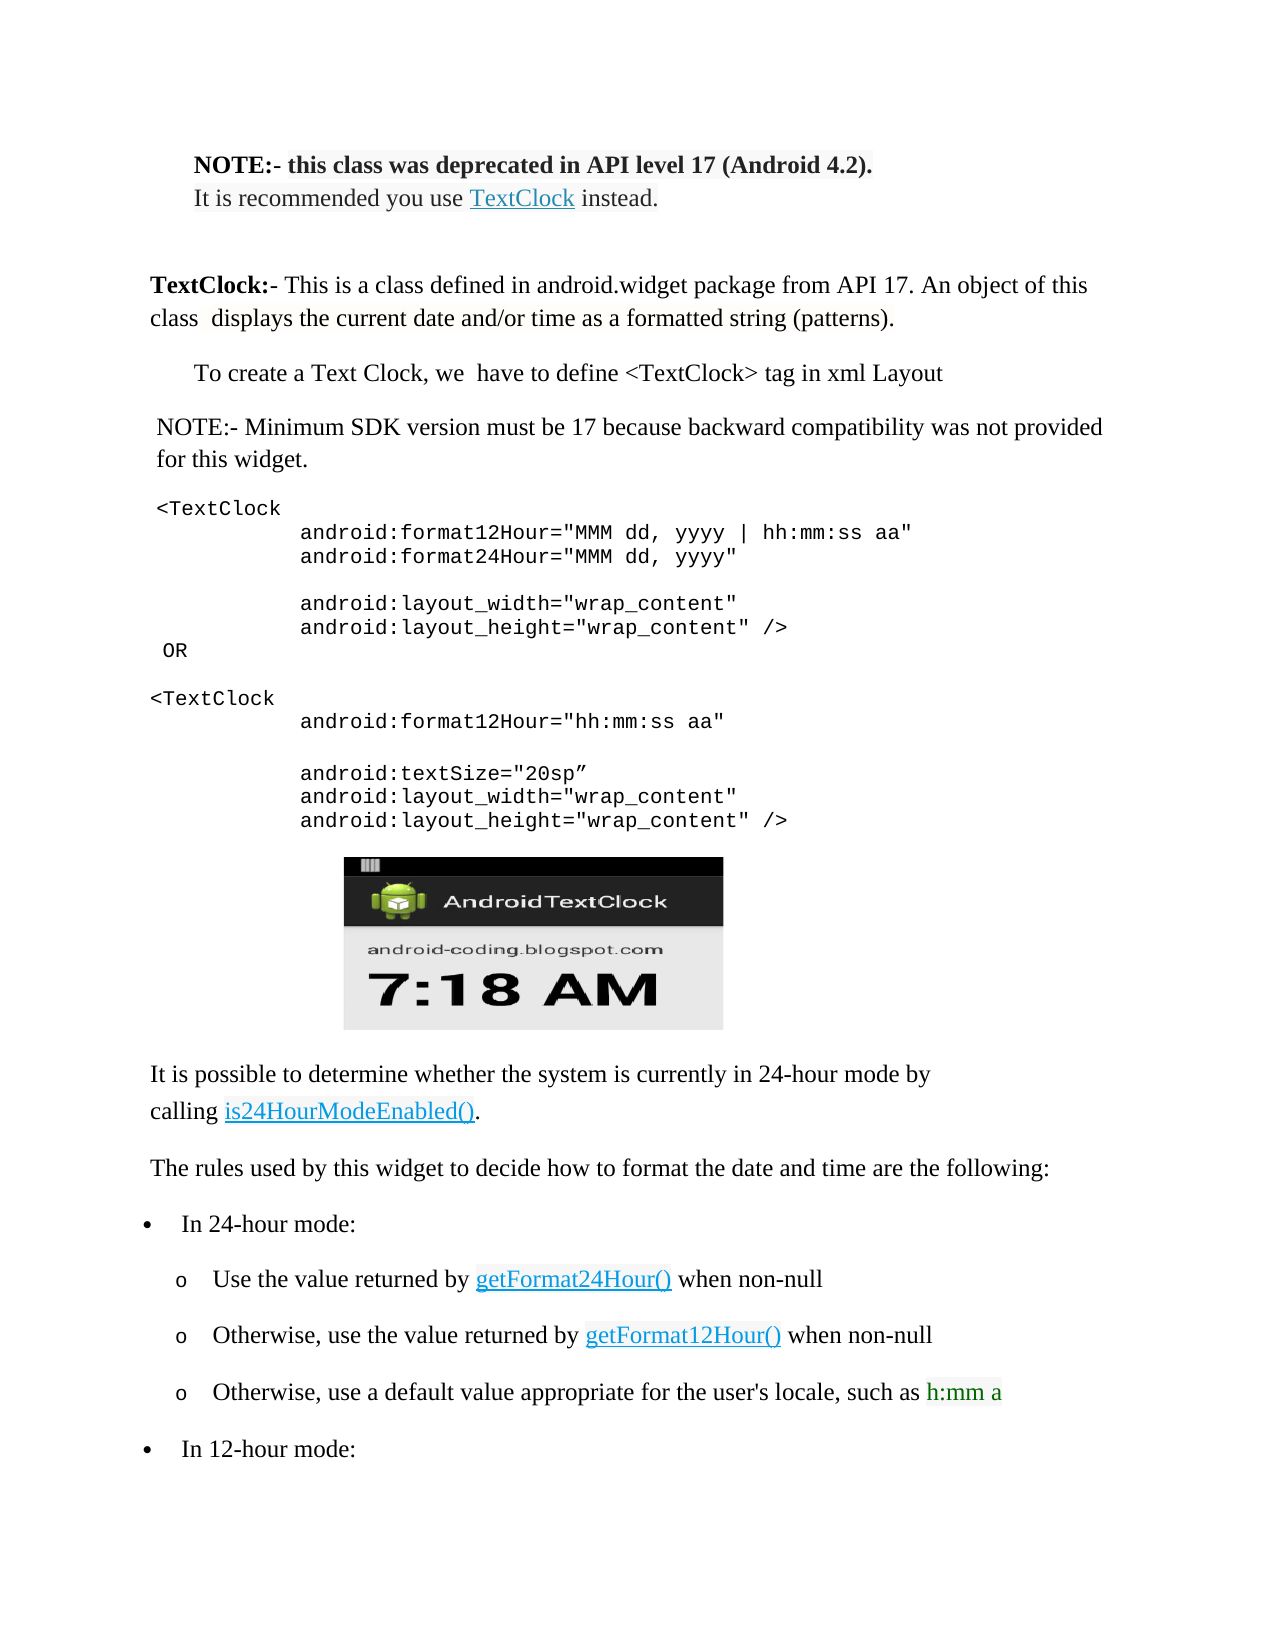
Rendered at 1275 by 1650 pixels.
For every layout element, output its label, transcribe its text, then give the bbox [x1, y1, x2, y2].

text NOTE:- Minimum SDK version must be 17 because backward compatibility was not provided for this widget. [156, 412, 1125, 473]
text OR [150, 640, 1125, 664]
text TextClock:- This is a class defined in android.widget package from API 17. An object of this class displays the current date and/or time as a formatted string (patterns). [150, 270, 1125, 332]
text To create a Text Clock, we have to define <TextClock> tag in xml Layout [156, 358, 1125, 386]
text android:format12Hour="MMM dd, yyyy | hh:mm:ss aa" [150, 522, 1125, 546]
text android:layout_height="wrap_content" /> [150, 617, 1125, 640]
text android:layout_height="wrap_content" /> [150, 810, 1125, 834]
text android:format12Hour="hh:mm:ss aa" [150, 711, 1125, 735]
list Otherwise, use a default value appropriate for the user's locale, such as h:mm a [175, 1369, 1125, 1406]
text android:layout_width="wrap_content" [150, 787, 1125, 810]
list Otherwise, use the value returned by getFormat12Hour() when non-null [175, 1313, 1125, 1350]
text The rules used by this widget to decide how to format the date and time are the following: [150, 1144, 1125, 1181]
text It is possible to determine whether the system is currently in 24-hour mode by calling is24HourModeEnabled(). [150, 1050, 1125, 1125]
list NOTE:- this class was deprecated in API level 17 (Android 4.2). It is recommended you use TextClock instead. [194, 150, 1125, 212]
text android:layout_width="wrap_content" [150, 593, 1125, 617]
list Use the value returned by getFormat24Hour() when non-null [175, 1256, 1125, 1294]
picture [343, 857, 724, 1030]
text android:textSize="20sp” [150, 763, 1125, 787]
list In 12-hour mode: [144, 1425, 1125, 1463]
text <TextClock [150, 498, 1125, 522]
list In 24-hour mode: [144, 1200, 1125, 1238]
text android:format24Hour="MMM dd, yyyy" [150, 546, 1125, 569]
text <TextClock [150, 688, 1125, 711]
